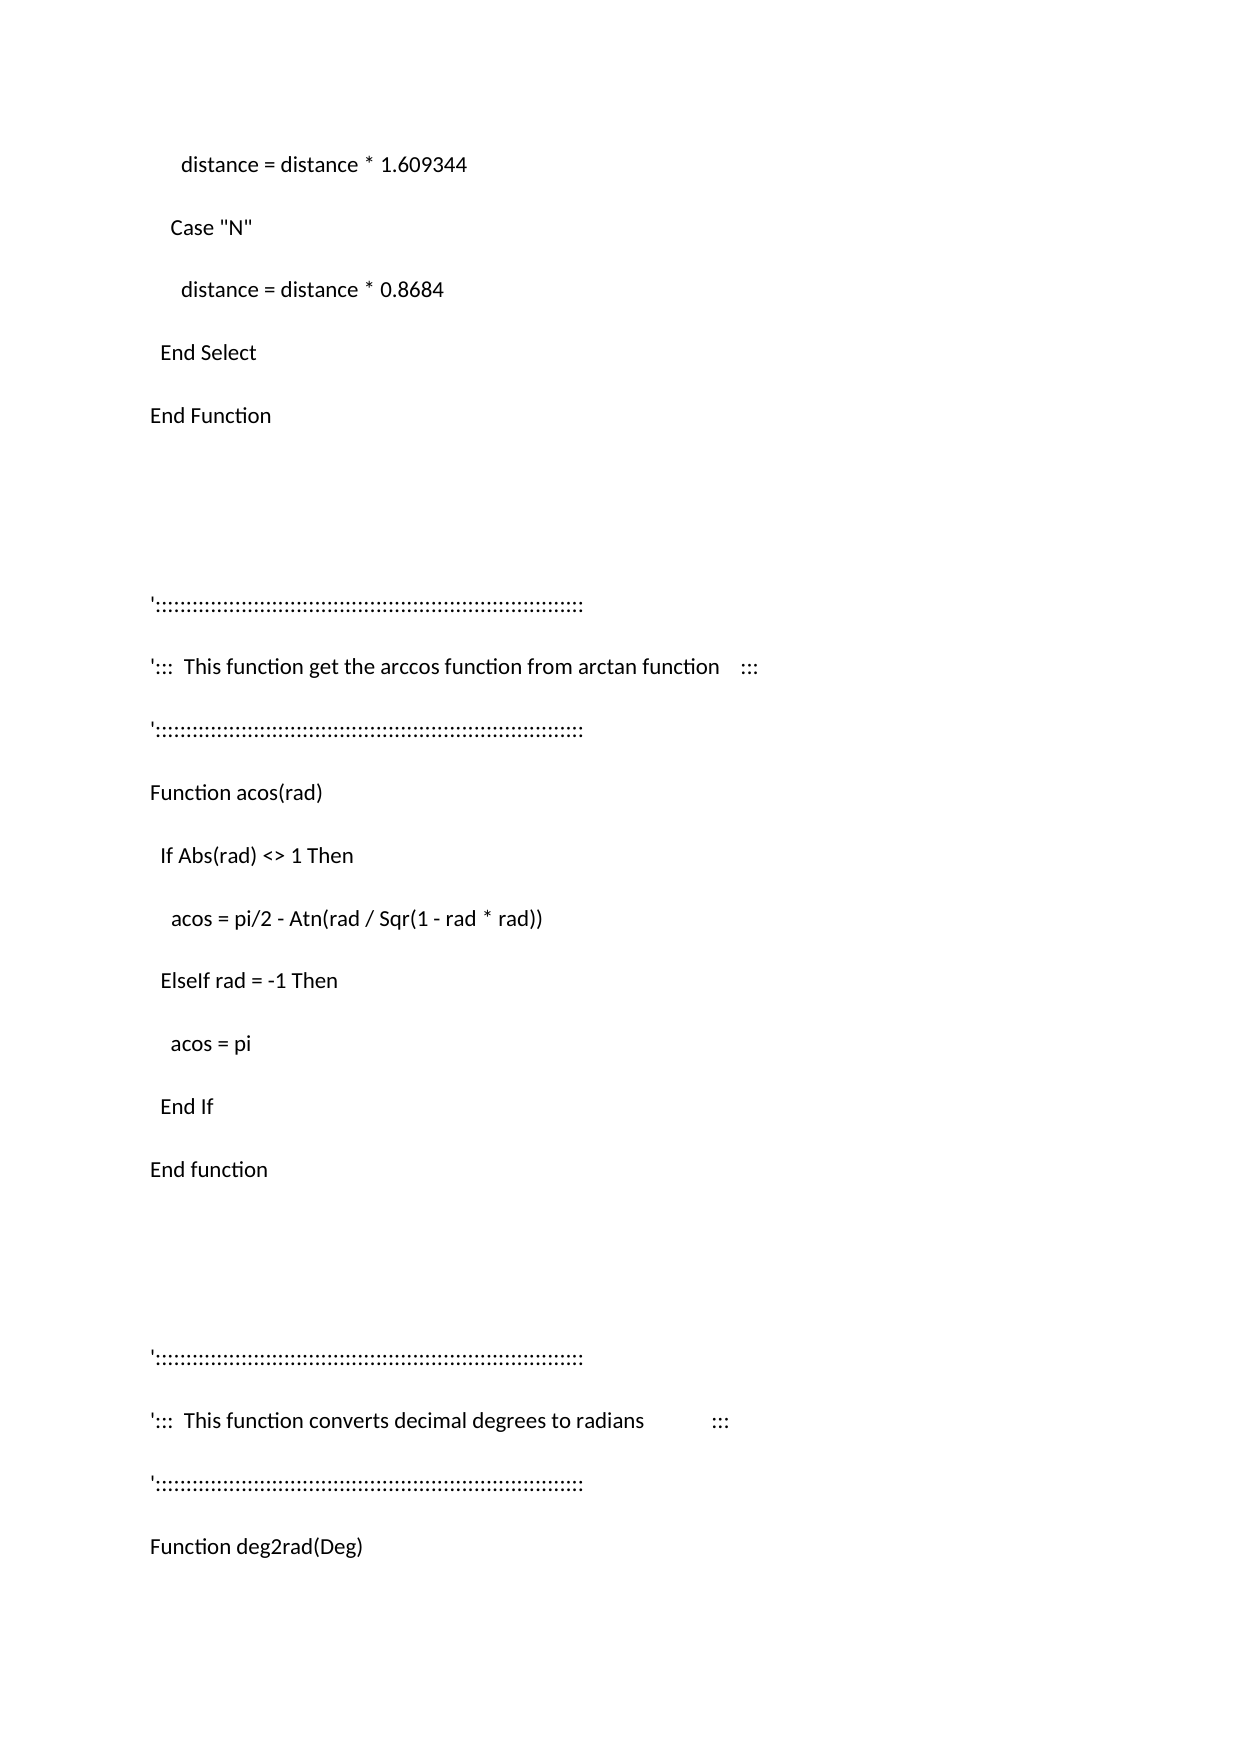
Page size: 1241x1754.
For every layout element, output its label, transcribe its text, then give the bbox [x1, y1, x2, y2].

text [150, 1469, 1090, 1497]
text acos = pi [150, 1029, 1090, 1057]
text If Abs(rad) <> 1 Then [150, 841, 1090, 869]
text ElseIf rad = -1 Then [150, 967, 1090, 994]
text ':::::::::::::::::::::::::::::::::::::::::::::::::::::::::::::::::::::: [150, 590, 1090, 618]
text '::: This function get the arccos function from arctan function ::: [150, 652, 1090, 681]
text Function acos(rad) [150, 778, 1090, 806]
text End Function [150, 401, 1090, 429]
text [150, 1343, 1090, 1371]
text distance = distance * 0.8684 [150, 276, 1090, 304]
text End Select [150, 338, 1090, 366]
text distance = distance * 1.609344 [150, 150, 1090, 178]
text End function [150, 1155, 1090, 1183]
text Case "N" [150, 213, 1090, 241]
text '::: This function converts decimal degrees to radians ::: [150, 1406, 1090, 1434]
text acos = pi/2 - Atn(rad / Sqr(1 - rad * rad)) [150, 904, 1090, 932]
text Function deg2rad(Deg) [150, 1532, 1090, 1560]
text ':::::::::::::::::::::::::::::::::::::::::::::::::::::::::::::::::::::: [150, 715, 1090, 743]
text End If [150, 1092, 1090, 1120]
